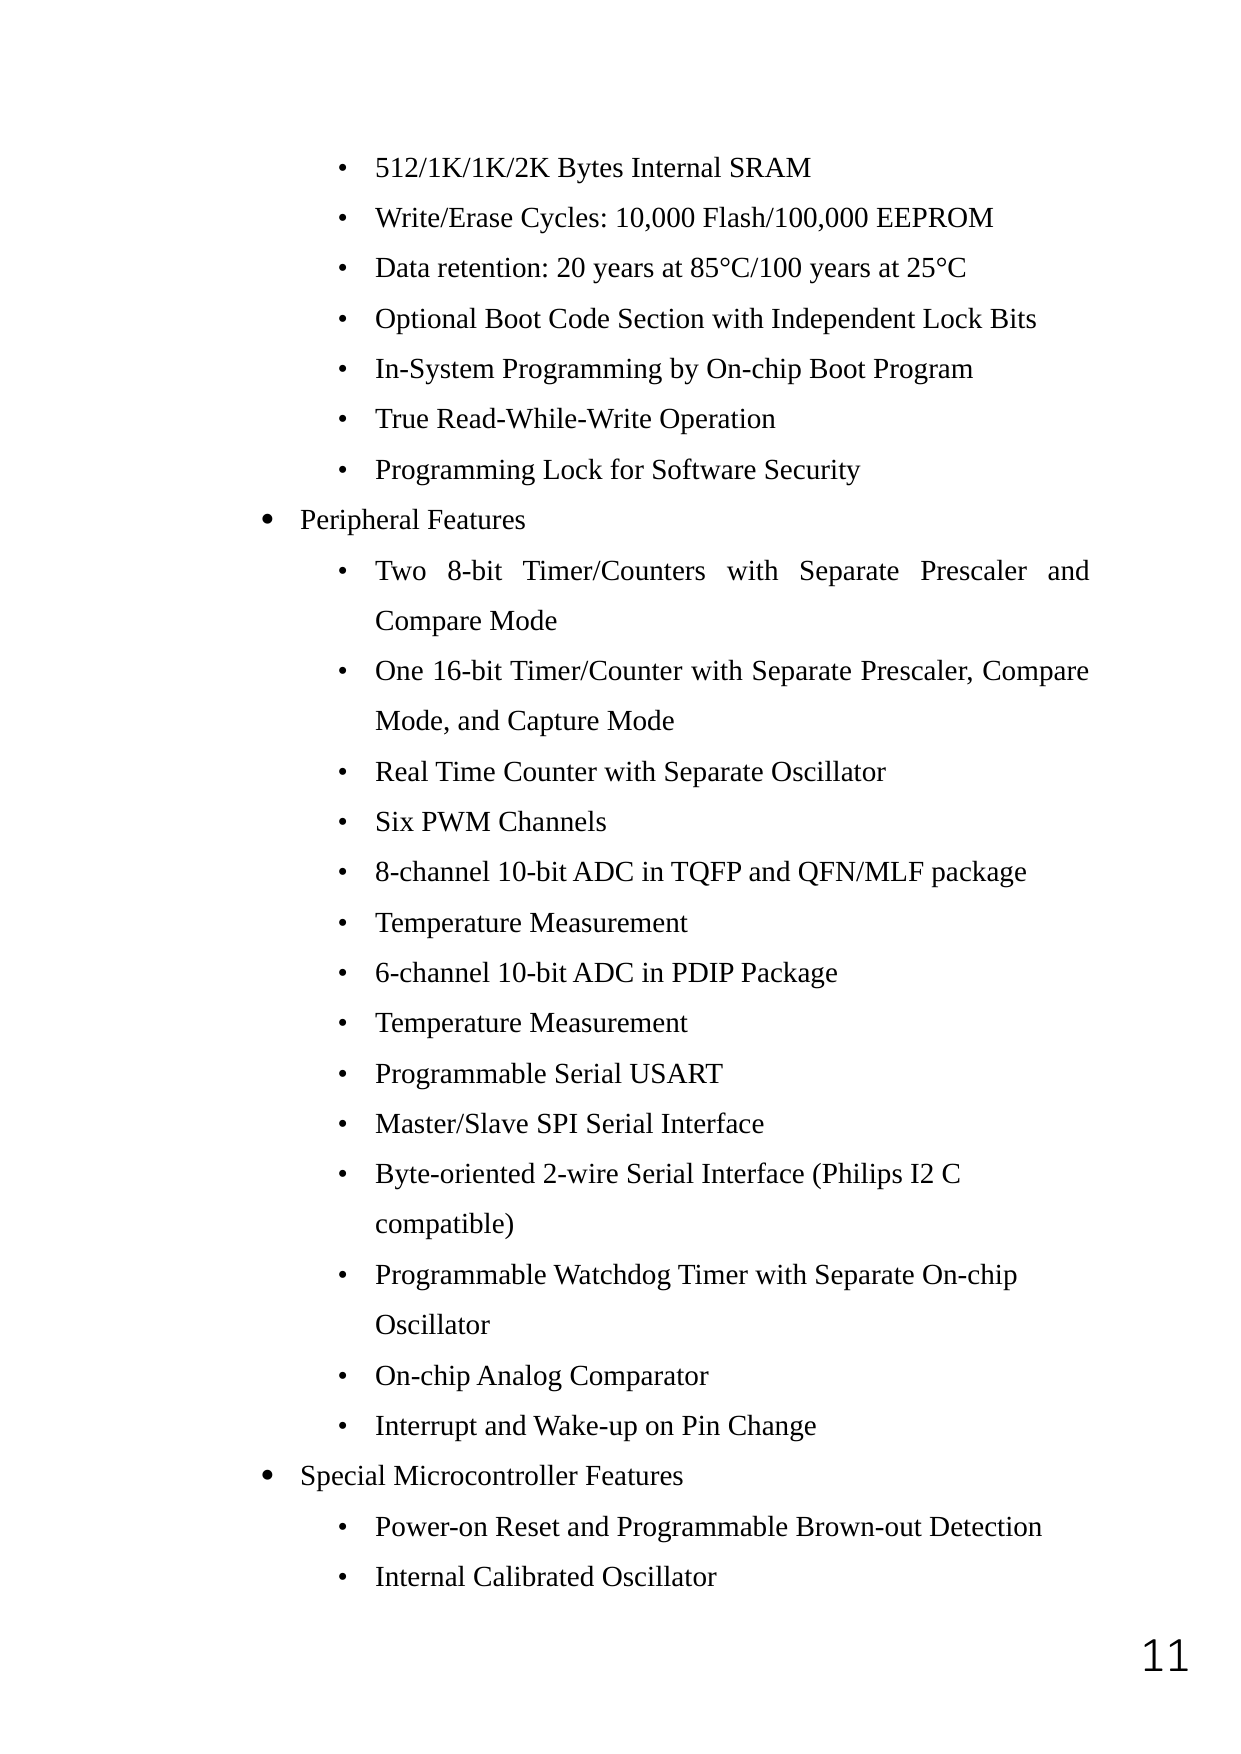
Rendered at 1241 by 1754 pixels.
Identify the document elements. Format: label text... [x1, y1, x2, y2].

list Optional Boot Code Section with Independent Lock Bits [337, 301, 1090, 334]
list Internal Calibrated Oscillator [337, 1559, 1090, 1592]
list Byte-oriented 2-wire Serial Interface (Philips I2 C compatible) [337, 1156, 1090, 1240]
list Programmable Serial USART [337, 1056, 1090, 1089]
list In-System Programming by On-chip Boot Program [337, 351, 1090, 385]
list On-chip Analog Comparator [337, 1358, 1090, 1391]
list One 16-bit Timer/Counter with Separate Prescaler, Compare Mode, and Capture Mode [337, 653, 1090, 737]
list Programmable Watchdog Timer with Separate On-chip Oscillator [337, 1257, 1090, 1341]
list True Read-While-Write Operation [337, 402, 1090, 435]
list Temperature Measurement [337, 905, 1090, 938]
list Two 8-bit Timer/Counters with Separate Prescaler and Compare Mode [337, 553, 1090, 636]
list Real Time Counter with Separate Oscillator [337, 754, 1090, 787]
list Interrupt and Wake-up on Pin Change [337, 1408, 1090, 1441]
list Temperature Measurement [337, 1005, 1090, 1039]
list Data retention: 20 years at 85°C/100 years at 25°C [337, 251, 1090, 284]
list Peripheral Features [262, 502, 1090, 536]
list 512/1K/1K/2K Bytes Internal SRAM [337, 150, 1090, 183]
list Write/Erase Cycles: 10,000 Flash/100,000 EEPROM [337, 200, 1090, 234]
list Six PWM Channels [337, 804, 1090, 838]
list Power-on Reset and Programmable Brown-out Detection [337, 1509, 1090, 1542]
list 8-channel 10-bit ADC in TQFP and QFN/MLF package [337, 854, 1090, 888]
list 6-channel 10-bit ADC in PDIP Package [337, 955, 1090, 989]
list Master/Slave SPI Serial Interface [337, 1106, 1090, 1139]
list Programming Lock for Software Security [337, 452, 1090, 485]
list Special Microcontroller Features [262, 1458, 1090, 1492]
